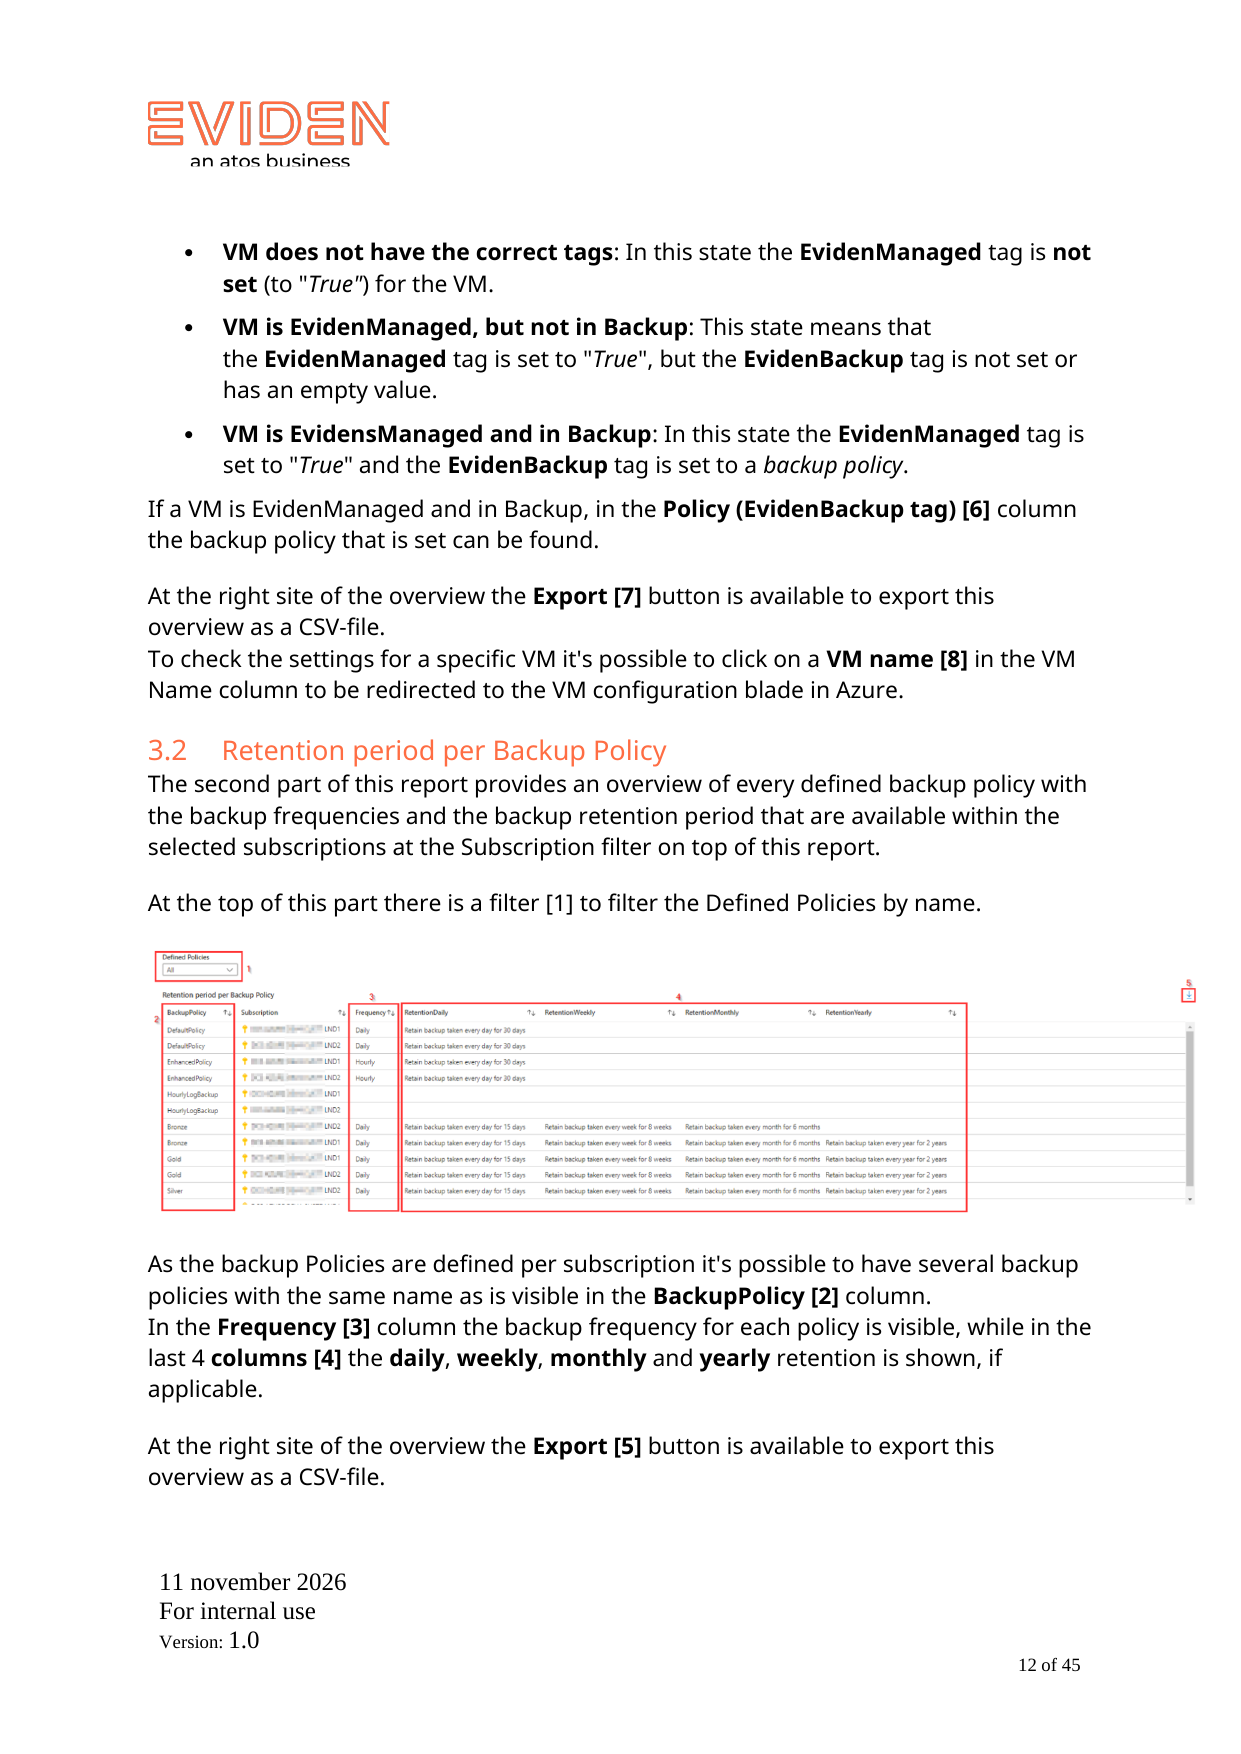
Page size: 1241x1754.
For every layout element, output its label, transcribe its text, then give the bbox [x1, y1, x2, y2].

list VM is EvidensManaged and in Backup: In this state the EvidenManaged tag is set to "True" and the EvidenBackup tag is set to a backup policy. [185, 417, 1093, 480]
text The second part of this report provides an overview of every defined backup policy with the backup frequencies and the backup retention period that are available within the selected subscriptions at the Subscription filter on top of this report. [148, 768, 1093, 862]
picture [147, 101, 390, 167]
text If a VM is EvidenManaged and in Backup, in the Policy (EvidenBackup tag) [6] column the backup policy that is set can be found. [148, 492, 1093, 555]
picture [147, 943, 1206, 1230]
text At the right site of the overview the Export [5] button is available to export this overview as a CSV-file. [148, 1429, 1093, 1492]
list VM does not have the correct tags: In this state the EvidenManaged tag is not set (to "True") for the VM. [185, 236, 1093, 299]
text At the right site of the overview the Export [7] button is available to export this overview as a CSV-file. To check the settings for a specific VM it's possible to click on a VM name [8] in the VM Name column to be redirected to the VM configuration blade in Azure. [148, 580, 1093, 705]
subtitle Retention period per Backup Policy [148, 730, 1093, 768]
text At the top of this part there is a filter [1] to filter the Defined Policies by name. [148, 887, 1093, 918]
list VM is EvidenManaged, but not in Backup: This state means that the EvidenManaged tag is set to "True", but the EvidenBackup tag is not set or has an empty value. [185, 311, 1093, 405]
text As the backup Policies are defined per subscription it's possible to have several backup policies with the same name as is visible in the BackupPolicy [2] column. In the Frequency [3] column the backup frequency for each policy is visible, while in the last 4 columns [4] the daily, weekly, monthly and yearly retention is shown, if applicable. [148, 1248, 1093, 1404]
